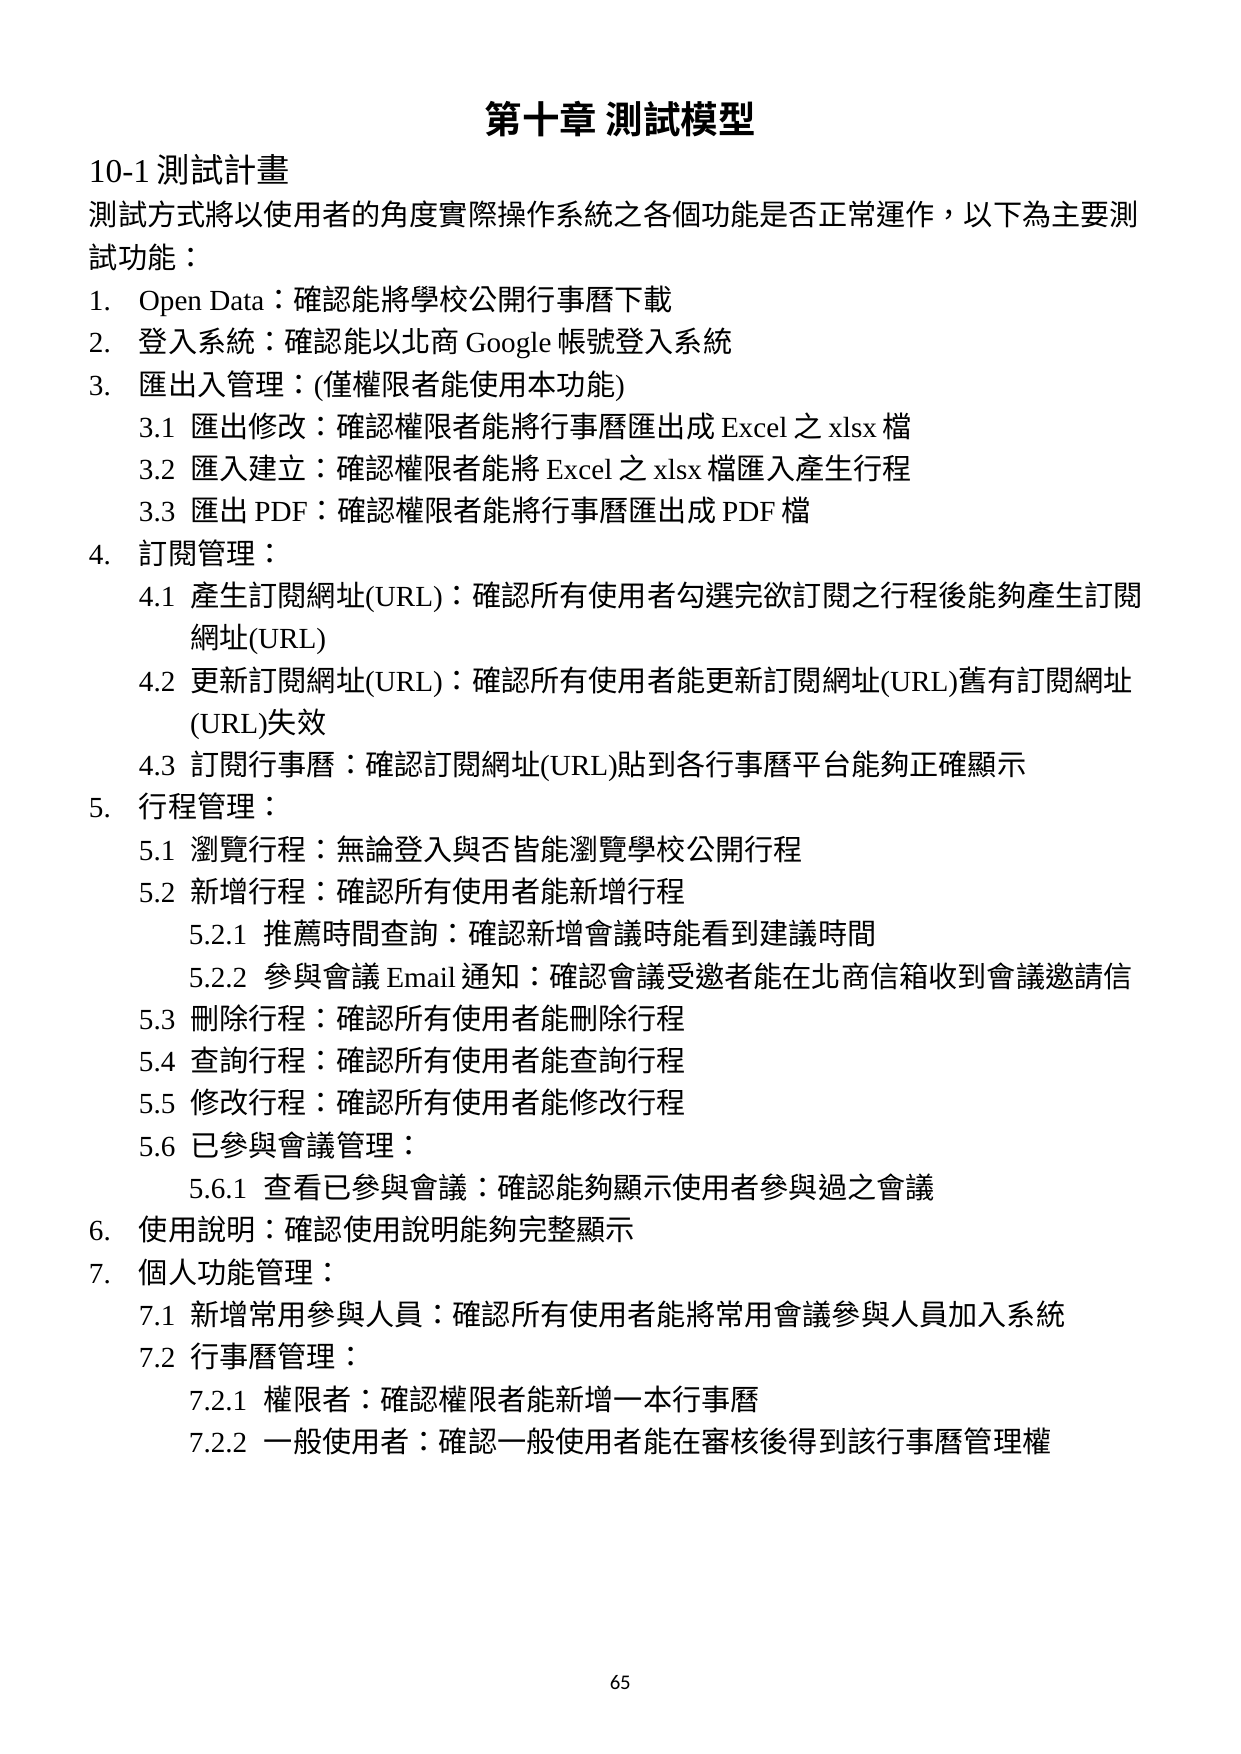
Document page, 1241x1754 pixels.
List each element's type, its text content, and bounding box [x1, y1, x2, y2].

list 匯入建立：確認權限者能將Excel之xlsx檔匯入產生行程 [139, 446, 1152, 488]
list 新增行程：確認所有使用者能新增行程 [139, 869, 1152, 911]
list 瀏覽行程：無論登入與否皆能瀏覽學校公開行程 [139, 826, 1152, 869]
text 第十章 測試模型 [89, 89, 1152, 144]
list 查詢行程：確認所有使用者能查詢行程 [139, 1038, 1152, 1080]
list 行事曆管理： [139, 1334, 1152, 1376]
list 已參與會議管理： [139, 1122, 1152, 1165]
list 登入系統：確認能以北商Google帳號登入系統 [89, 319, 1152, 361]
list 產生訂閱網址(URL)：確認所有使用者勾選完欲訂閱之行程後能夠產生訂閱網址(URL) [139, 573, 1152, 657]
list 訂閱管理： [89, 530, 1152, 573]
list 更新訂閱網址(URL)：確認所有使用者能更新訂閱網址(URL)舊有訂閱網址(URL)失效 [139, 657, 1152, 742]
list 新增常用參與人員：確認所有使用者能將常用會議參與人員加入系統 [139, 1292, 1152, 1334]
list 一般使用者：確認一般使用者能在審核後得到該行事曆管理權 [189, 1418, 1152, 1461]
list 個人功能管理： [89, 1249, 1152, 1292]
list 參與會議Email通知：確認會議受邀者能在北商信箱收到會議邀請信 [189, 953, 1152, 996]
list 匯出修改：確認權限者能將行事曆匯出成Excel之xlsx檔 [139, 403, 1152, 446]
list Open Data：確認能將學校公開行事曆下載 [89, 277, 1152, 319]
text 10-1測試計畫 [89, 144, 1152, 192]
list 訂閱行事曆：確認訂閱網址(URL)貼到各行事曆平台能夠正確顯示 [139, 742, 1152, 784]
list 修改行程：確認所有使用者能修改行程 [139, 1080, 1152, 1122]
list 查看已參與會議：確認能夠顯示使用者參與過之會議 [189, 1165, 1152, 1207]
list 權限者：確認權限者能新增一本行事曆 [189, 1376, 1152, 1418]
text 測試方式將以使用者的角度實際操作系統之各個功能是否正常運作，以下為主要測試功能： [89, 192, 1152, 277]
list 推薦時間查詢：確認新增會議時能看到建議時間 [189, 911, 1152, 953]
list 匯出PDF：確認權限者能將行事曆匯出成PDF檔 [139, 488, 1152, 530]
list 使用說明：確認使用說明能夠完整顯示 [89, 1207, 1152, 1249]
list 刪除行程：確認所有使用者能刪除行程 [139, 996, 1152, 1038]
list 匯出入管理：(僅權限者能使用本功能) [89, 361, 1152, 403]
list 行程管理： [89, 784, 1152, 826]
